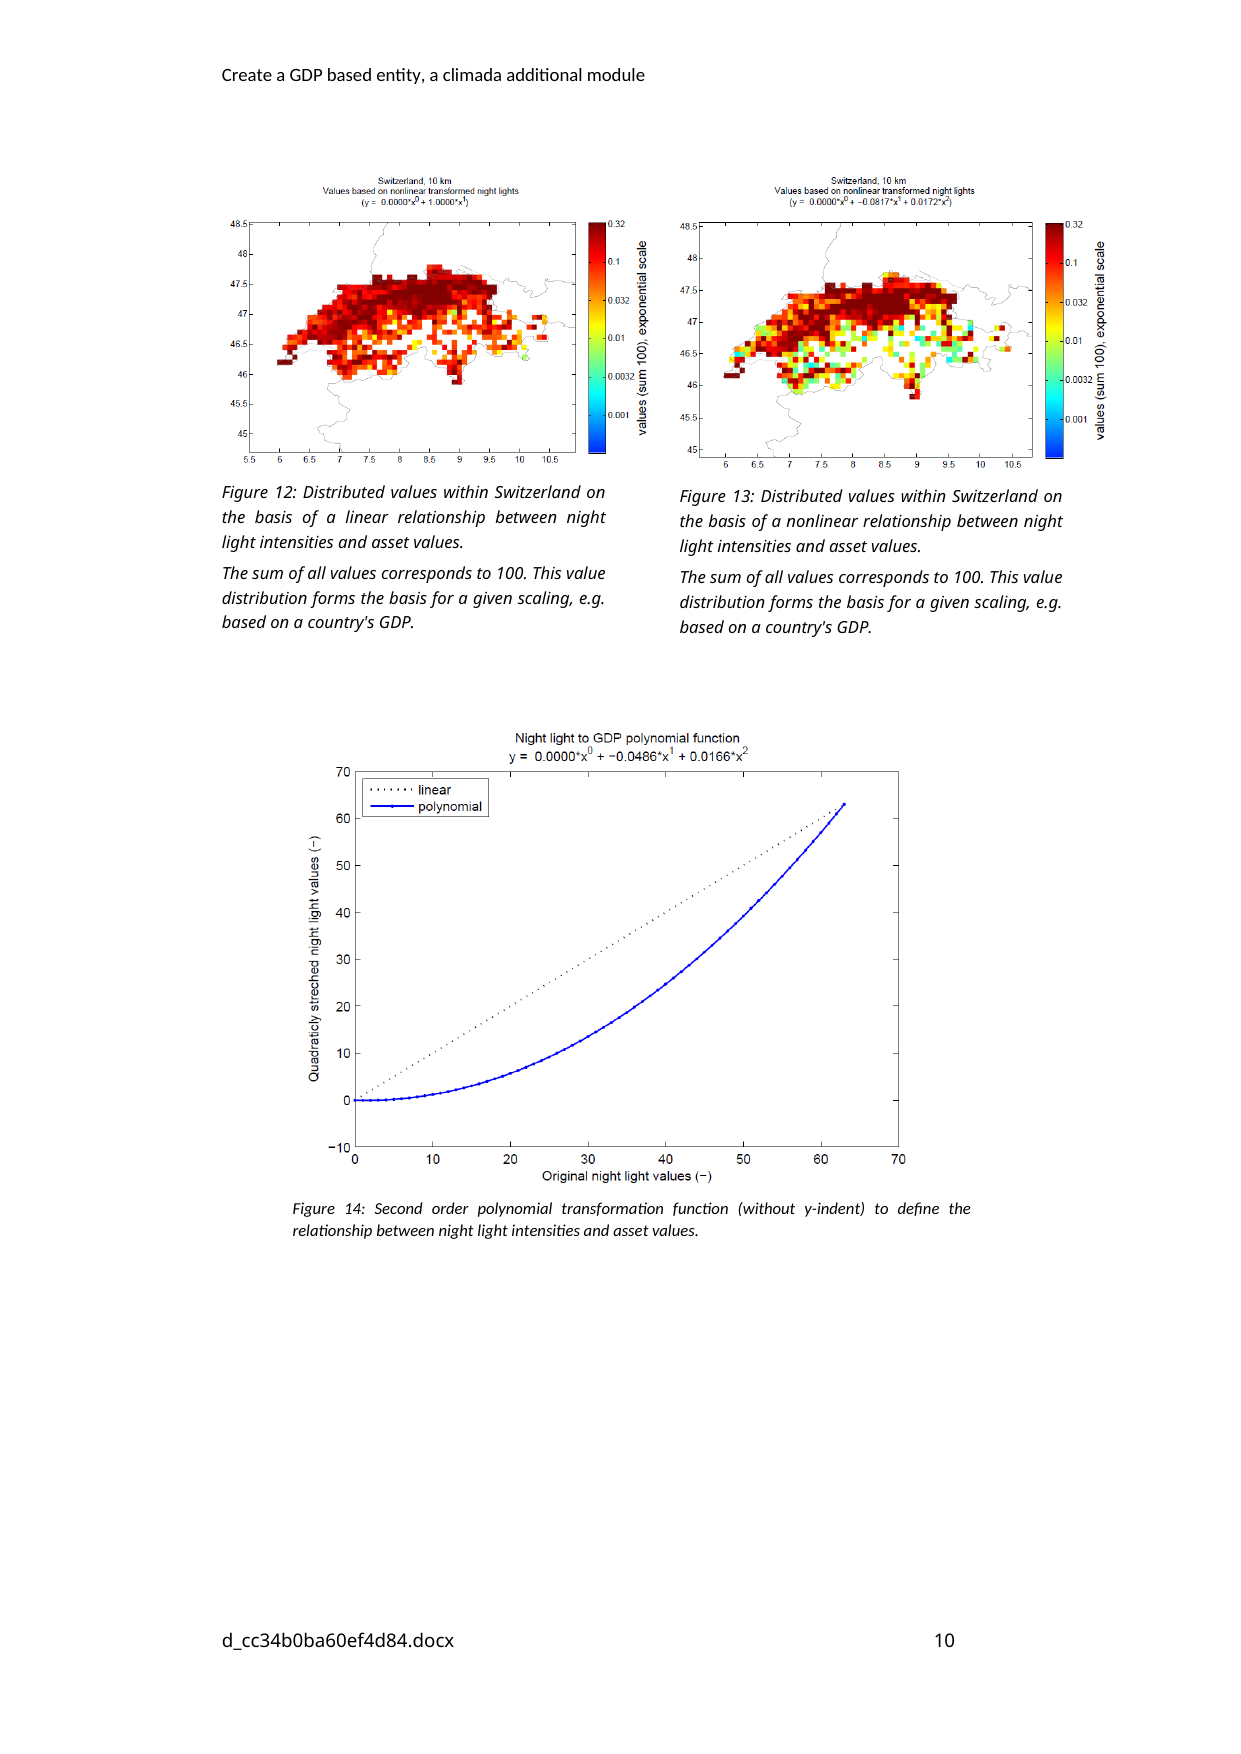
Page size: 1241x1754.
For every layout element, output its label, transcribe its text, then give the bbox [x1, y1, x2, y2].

table_header Figure 13: Distributed values within Switzerland on the basis of a nonlinear relationship between night light intensities and asset values. The sum of all values corresponds to 100. This value distribution forms the basis for a given scaling, e.g. based on a country's GDP. [665, 162, 1121, 646]
table_header Figure 12: Distributed values within Switzerland on the basis of a linear relationship between night light intensities and asset values. The sum of all values corresponds to 100. This value distribution forms the basis for a given scaling, e.g. based on a country's GDP. [210, 162, 664, 646]
text Figure 14: Second order polynomial transformation function (without y-indent) to define the relationship between night light intensities and asset values. [292, 1198, 971, 1241]
picture [292, 727, 927, 1191]
picture [675, 174, 1111, 476]
picture [221, 174, 652, 472]
